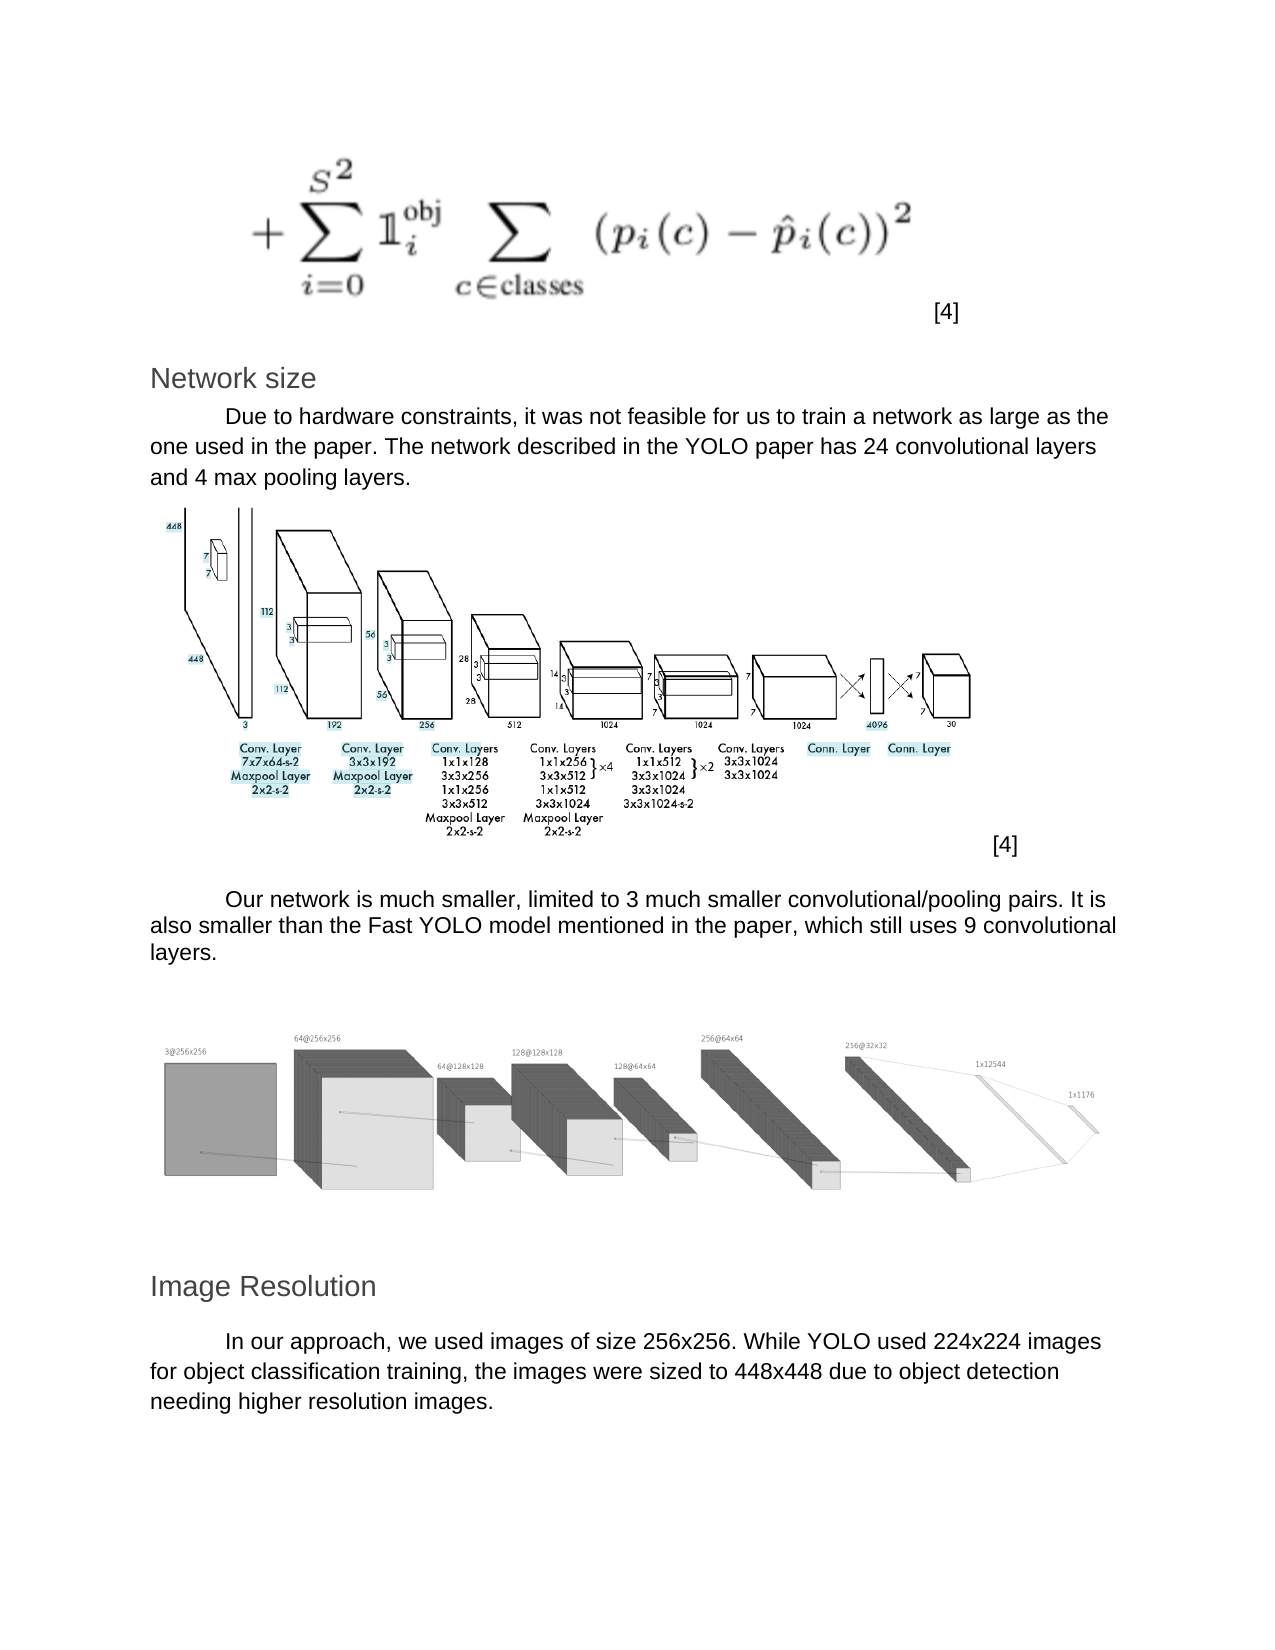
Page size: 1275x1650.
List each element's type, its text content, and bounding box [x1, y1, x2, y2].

text Our network is much smaller, limited to 3 much smaller convolutional/pooling pairs. It is also smaller than the Fast YOLO model mentioned in the paper, which still uses 9 convolutional layers. [150, 886, 1125, 965]
text In our approach, we used images of size 256x256. While YOLO used 224x224 images for object classification training, the images were sized to 448x448 due to object detection needing higher resolution images. [150, 1328, 1125, 1415]
subtitle Network size [150, 361, 1125, 395]
picture [150, 493, 993, 853]
text Due to hardware constraints, it was not feasible for us to train a network as large as the one used in the paper. The network described in the YOLO paper has 24 convolutional layers and 4 max pooling layers. [150, 403, 1125, 490]
subtitle Image Resolution [150, 1269, 1125, 1303]
picture [225, 150, 934, 320]
picture [150, 990, 1125, 1245]
